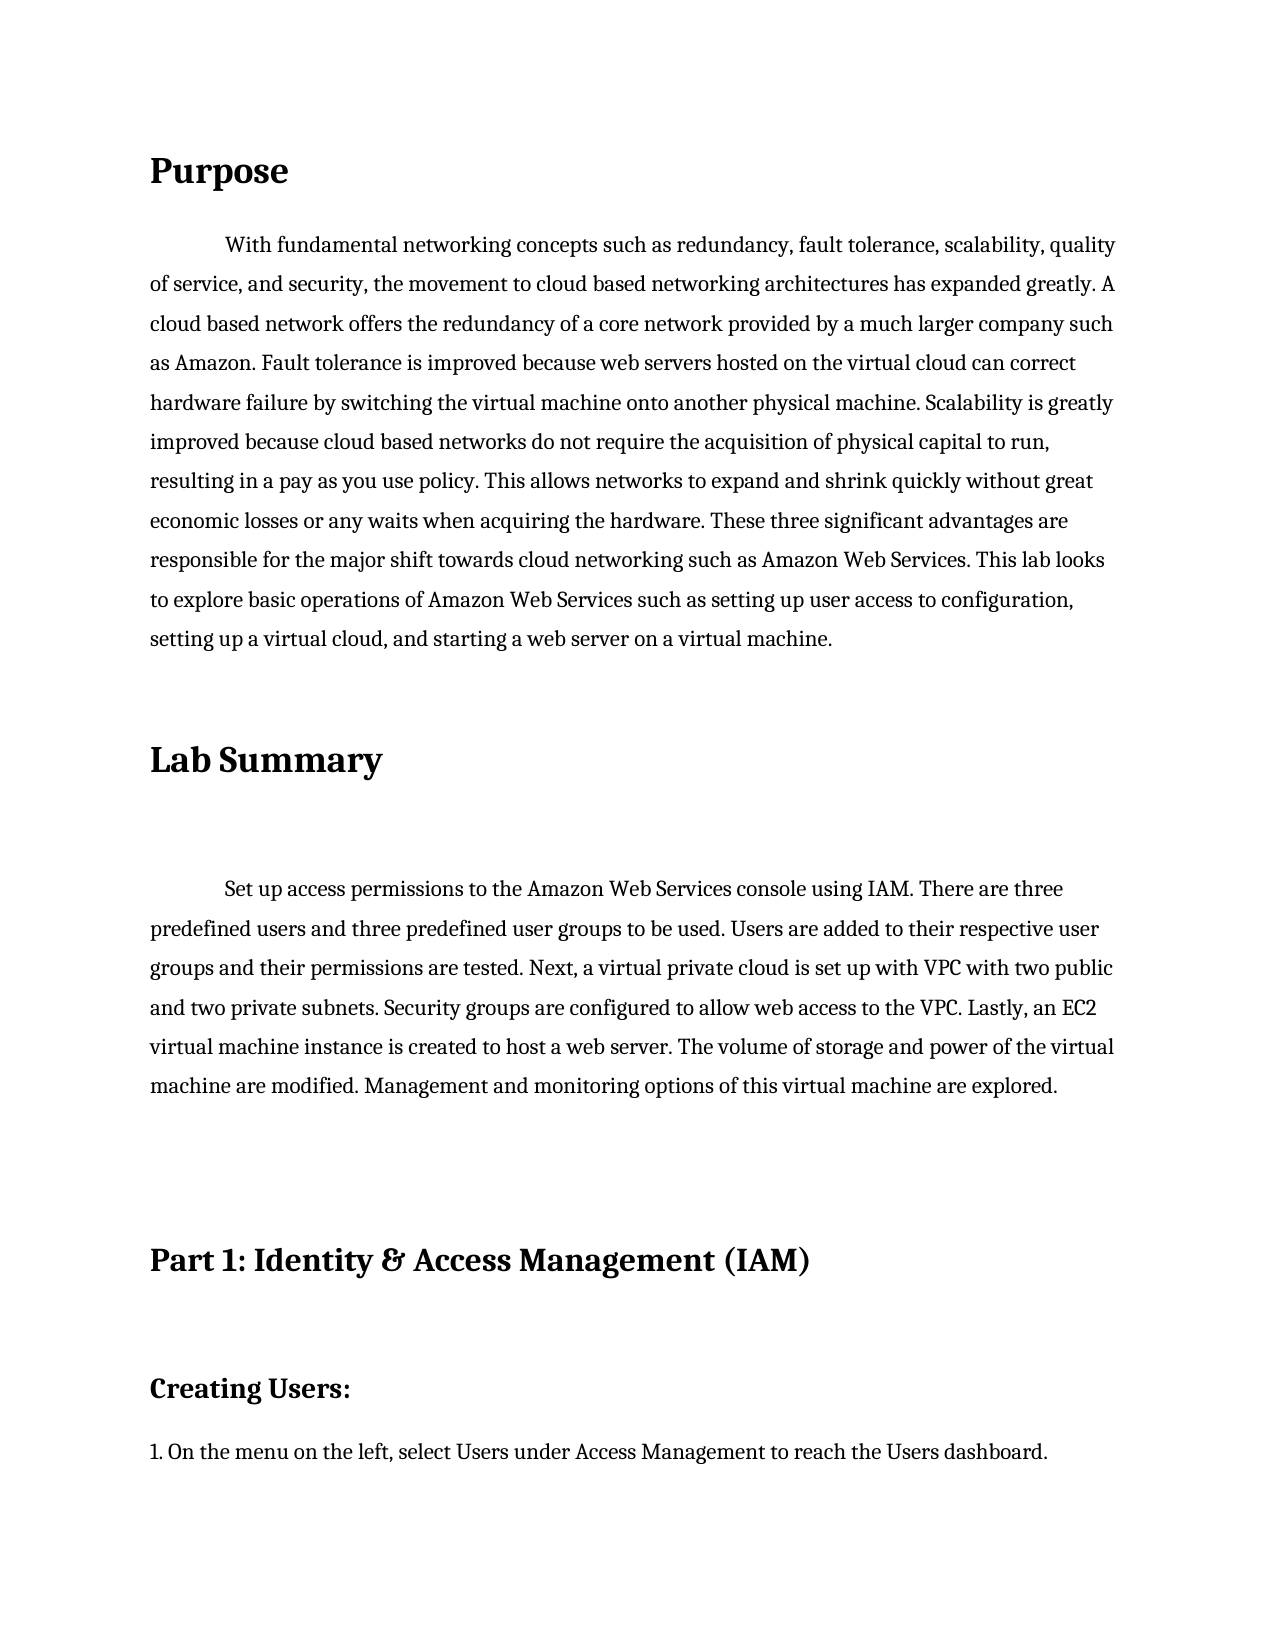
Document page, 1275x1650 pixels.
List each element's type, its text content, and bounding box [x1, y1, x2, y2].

text Creating Users: [150, 1372, 1125, 1406]
text 1. On the menu on the left, select Users under Access Management to reach the Users dashboard. [150, 1439, 1125, 1465]
text Lab Summary [150, 738, 1125, 782]
text Part 1: Identity & Access Management (IAM) [150, 1242, 1125, 1280]
text Purpose [150, 150, 1125, 193]
text Set up access permissions to the Amazon Web Services console using IAM. There are three predefined users and three predefined user groups to be used. Users are added to their respective user groups and their permissions are tested. Next, a virtual private cloud is set up with VPC with two public and two private subnets. Security groups are configured to allow web access to the VPC. Lastly, an EC2 virtual machine instance is created to host a web server. The volume of storage and power of the virtual machine are modified. Management and monitoring options of this virtual machine are explored. [150, 876, 1125, 1100]
text With fundamental networking concepts such as redundancy, fault tolerance, scalability, quality of service, and security, the movement to cloud based networking architectures has expanded greatly. A cloud based network offers the redundancy of a core network provided by a much larger company such as Amazon. Fault tolerance is improved because web servers hosted on the virtual cloud can correct hardware failure by switching the virtual machine onto another physical machine. Scalability is greatly improved because cloud based networks do not require the acquisition of physical capital to run, resulting in a pay as you use policy. This allows networks to expand and shrink quickly without great economic losses or any waits when acquiring the hardware. These three significant advantages are responsible for the major shift towards cloud networking such as Amazon Web Services. This lab looks to explore basic operations of Amazon Web Services such as setting up user access to configuration, setting up a virtual cloud, and starting a web server on a virtual machine. [150, 231, 1125, 652]
